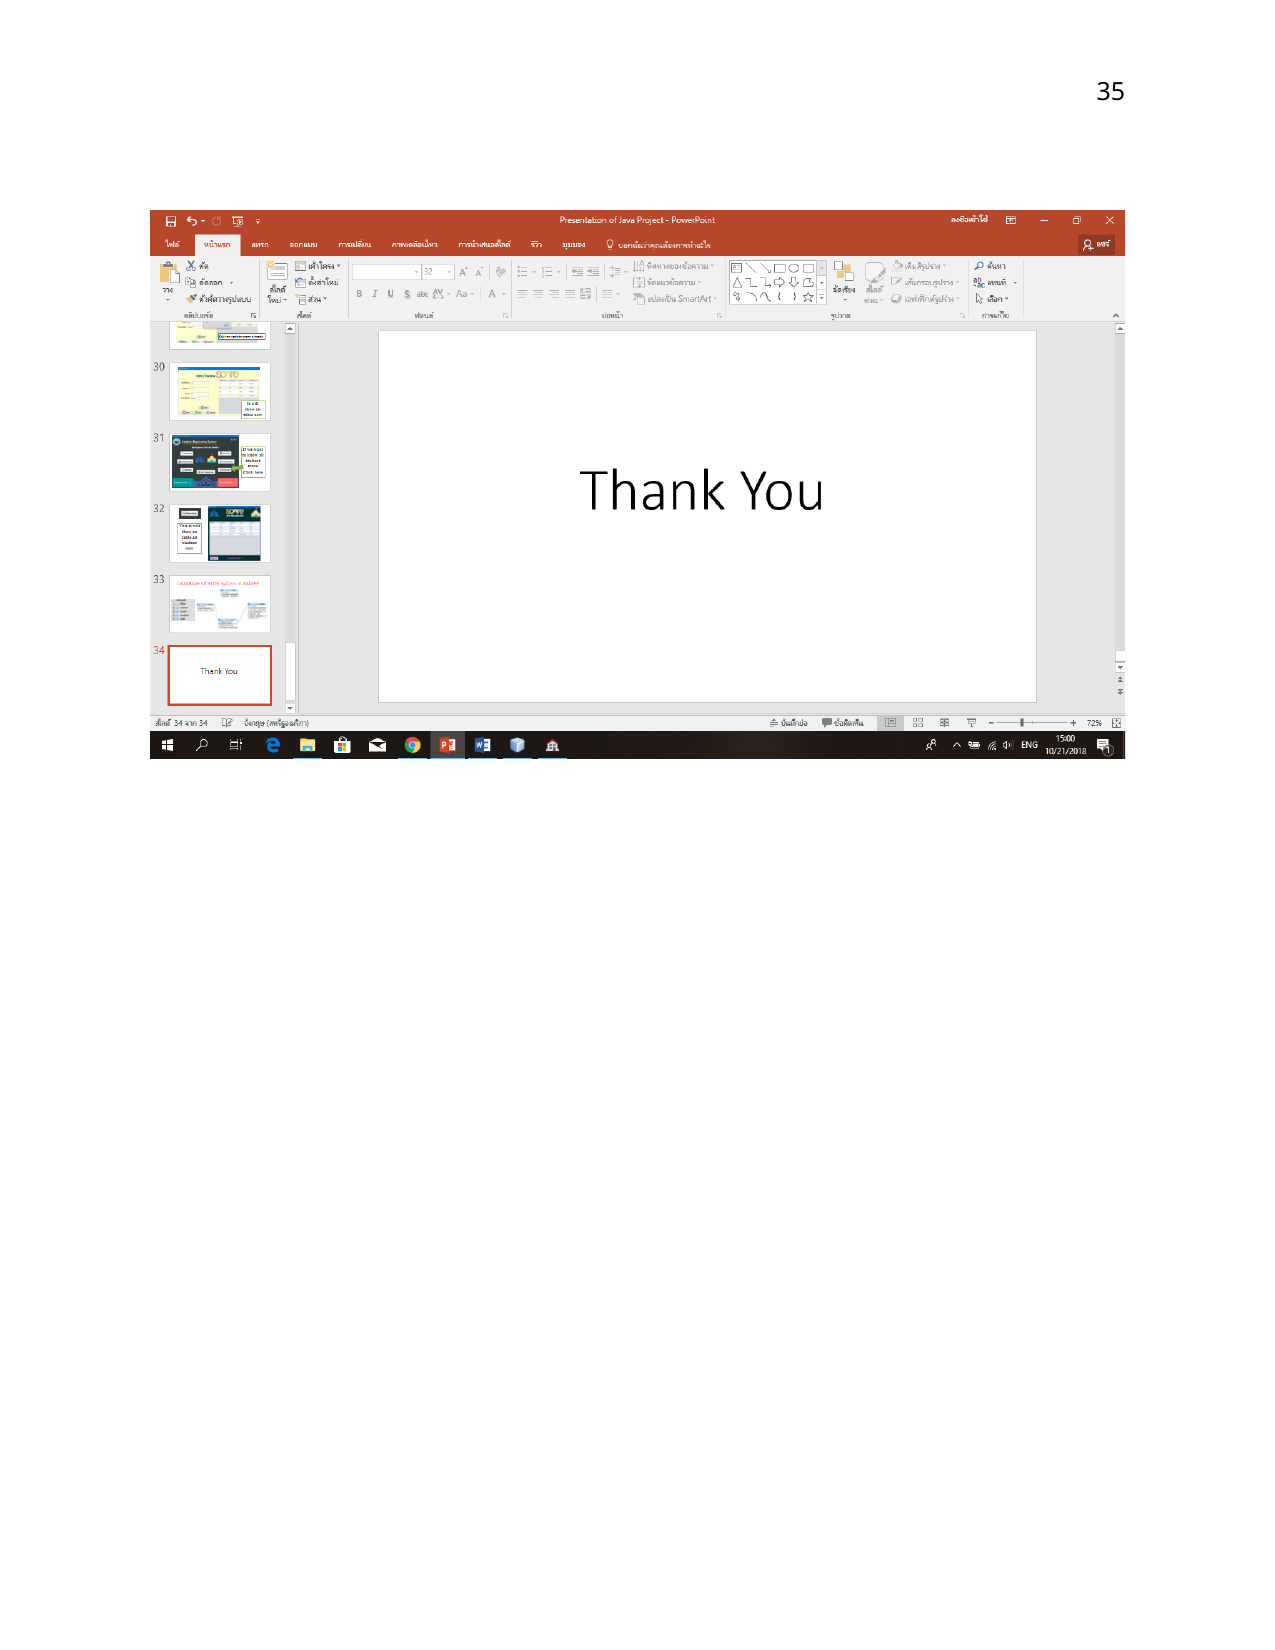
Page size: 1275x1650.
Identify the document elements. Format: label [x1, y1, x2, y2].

picture [150, 210, 1125, 759]
